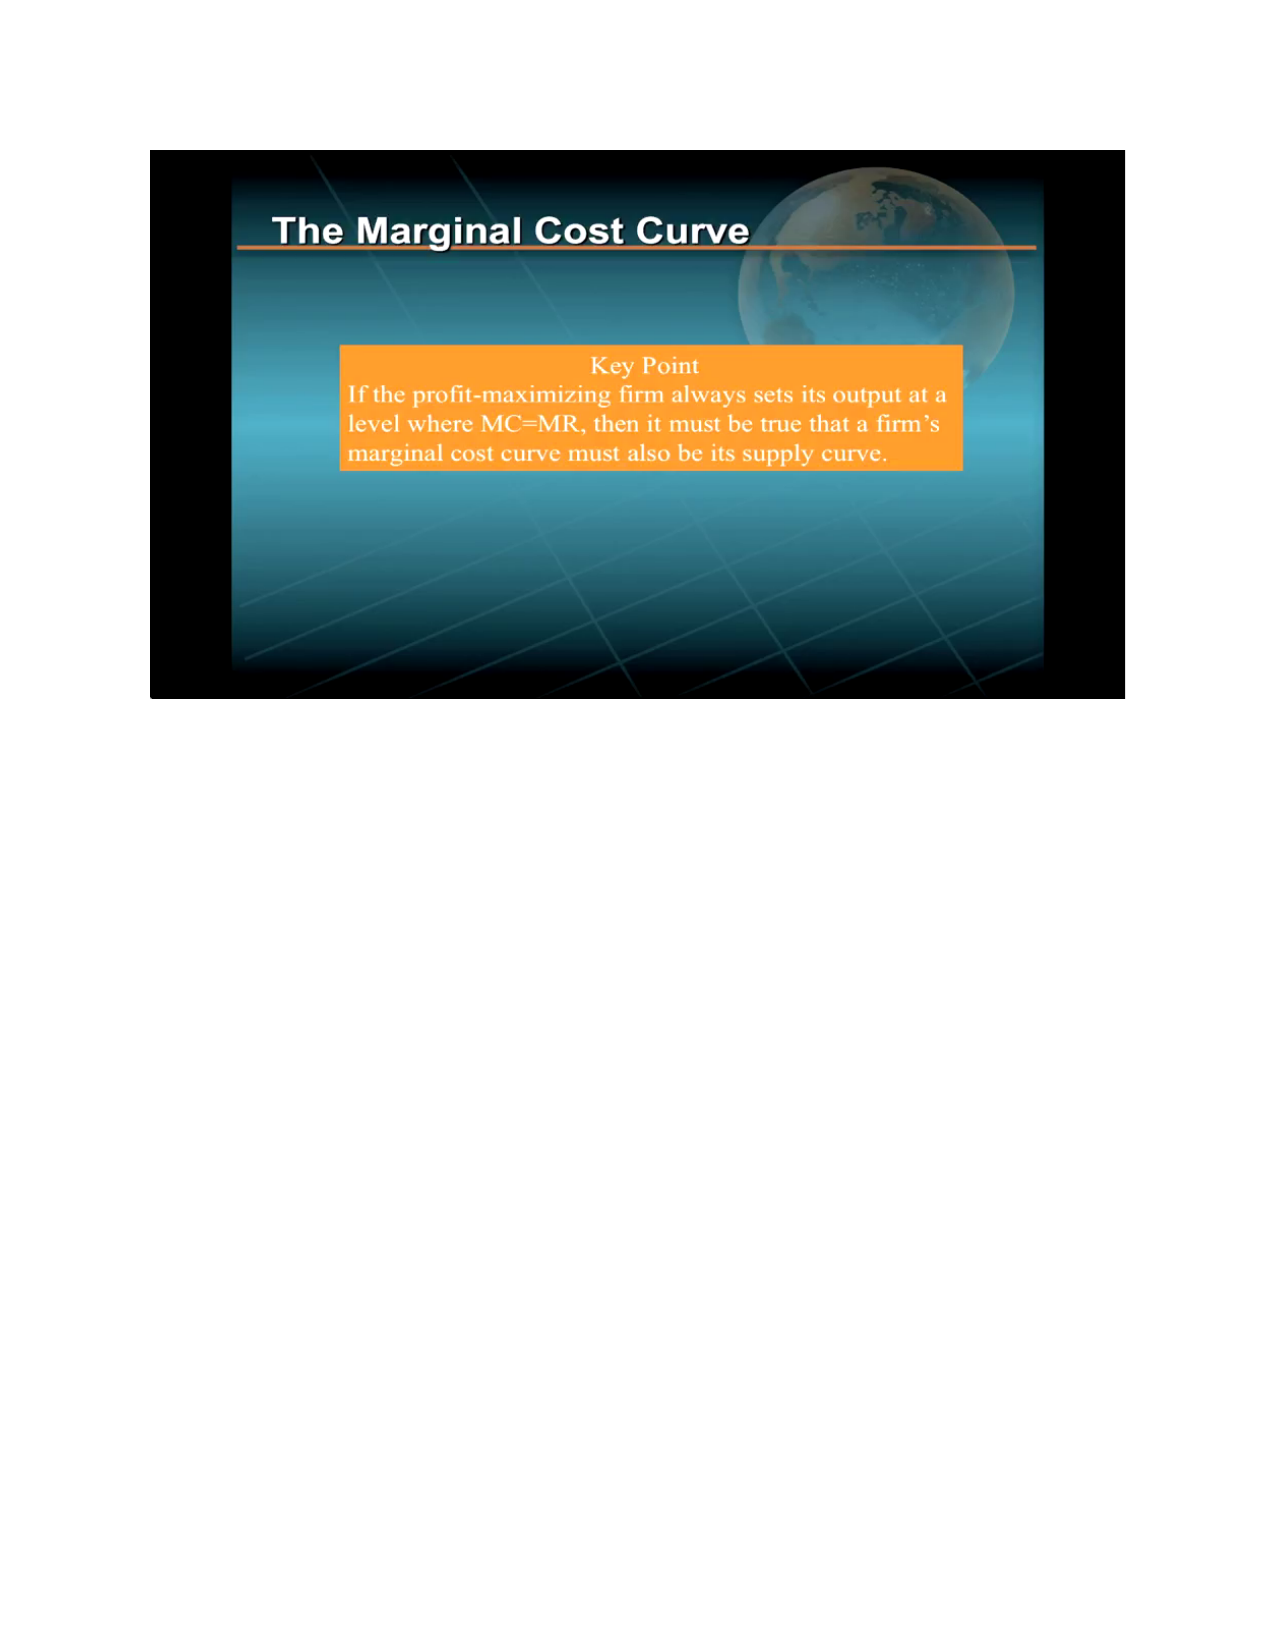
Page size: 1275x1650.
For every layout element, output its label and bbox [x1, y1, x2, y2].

picture [150, 150, 1125, 699]
